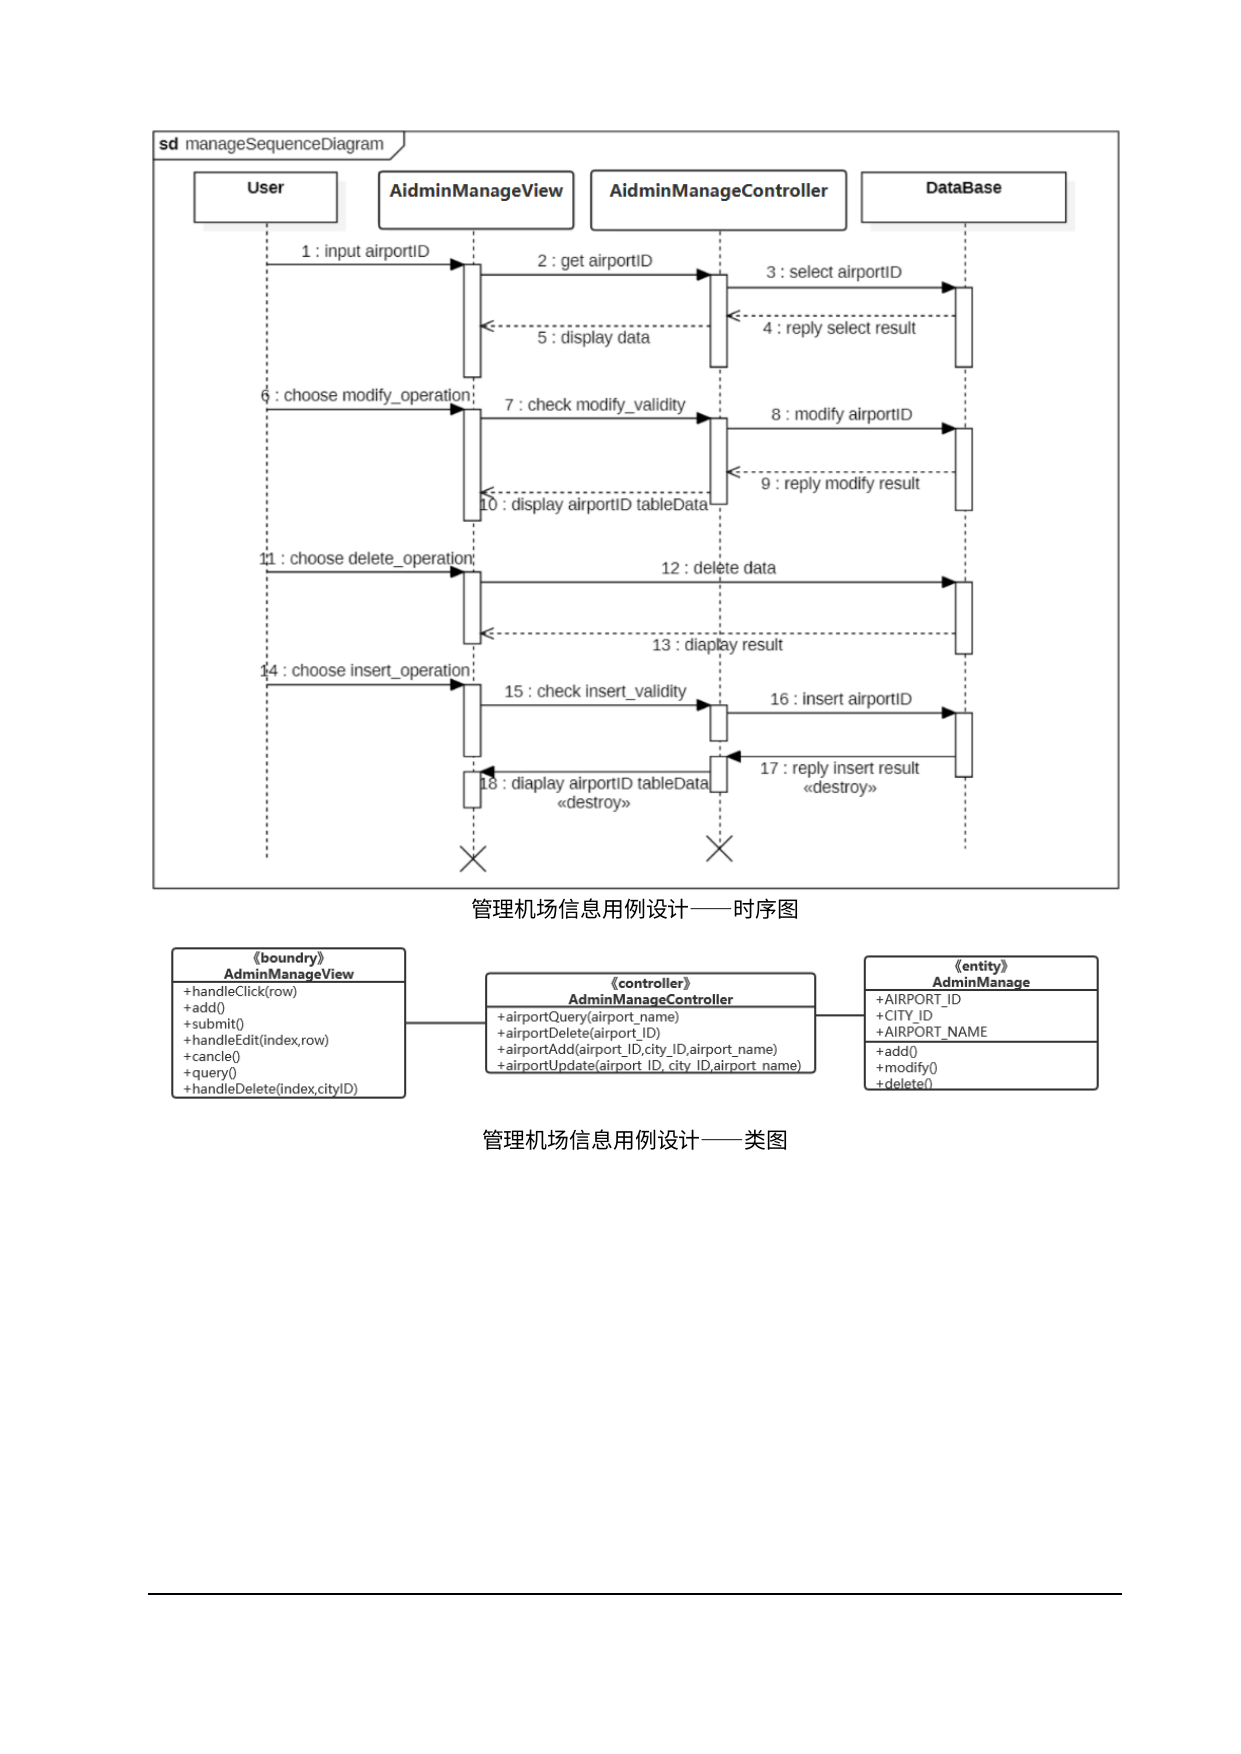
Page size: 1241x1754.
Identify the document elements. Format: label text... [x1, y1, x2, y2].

picture [147, 923, 1123, 1123]
text 管理机场信息用例设计——类图 [148, 1123, 1122, 1154]
picture [147, 124, 1123, 893]
text 管理机场信息用例设计——时序图 [148, 893, 1122, 923]
